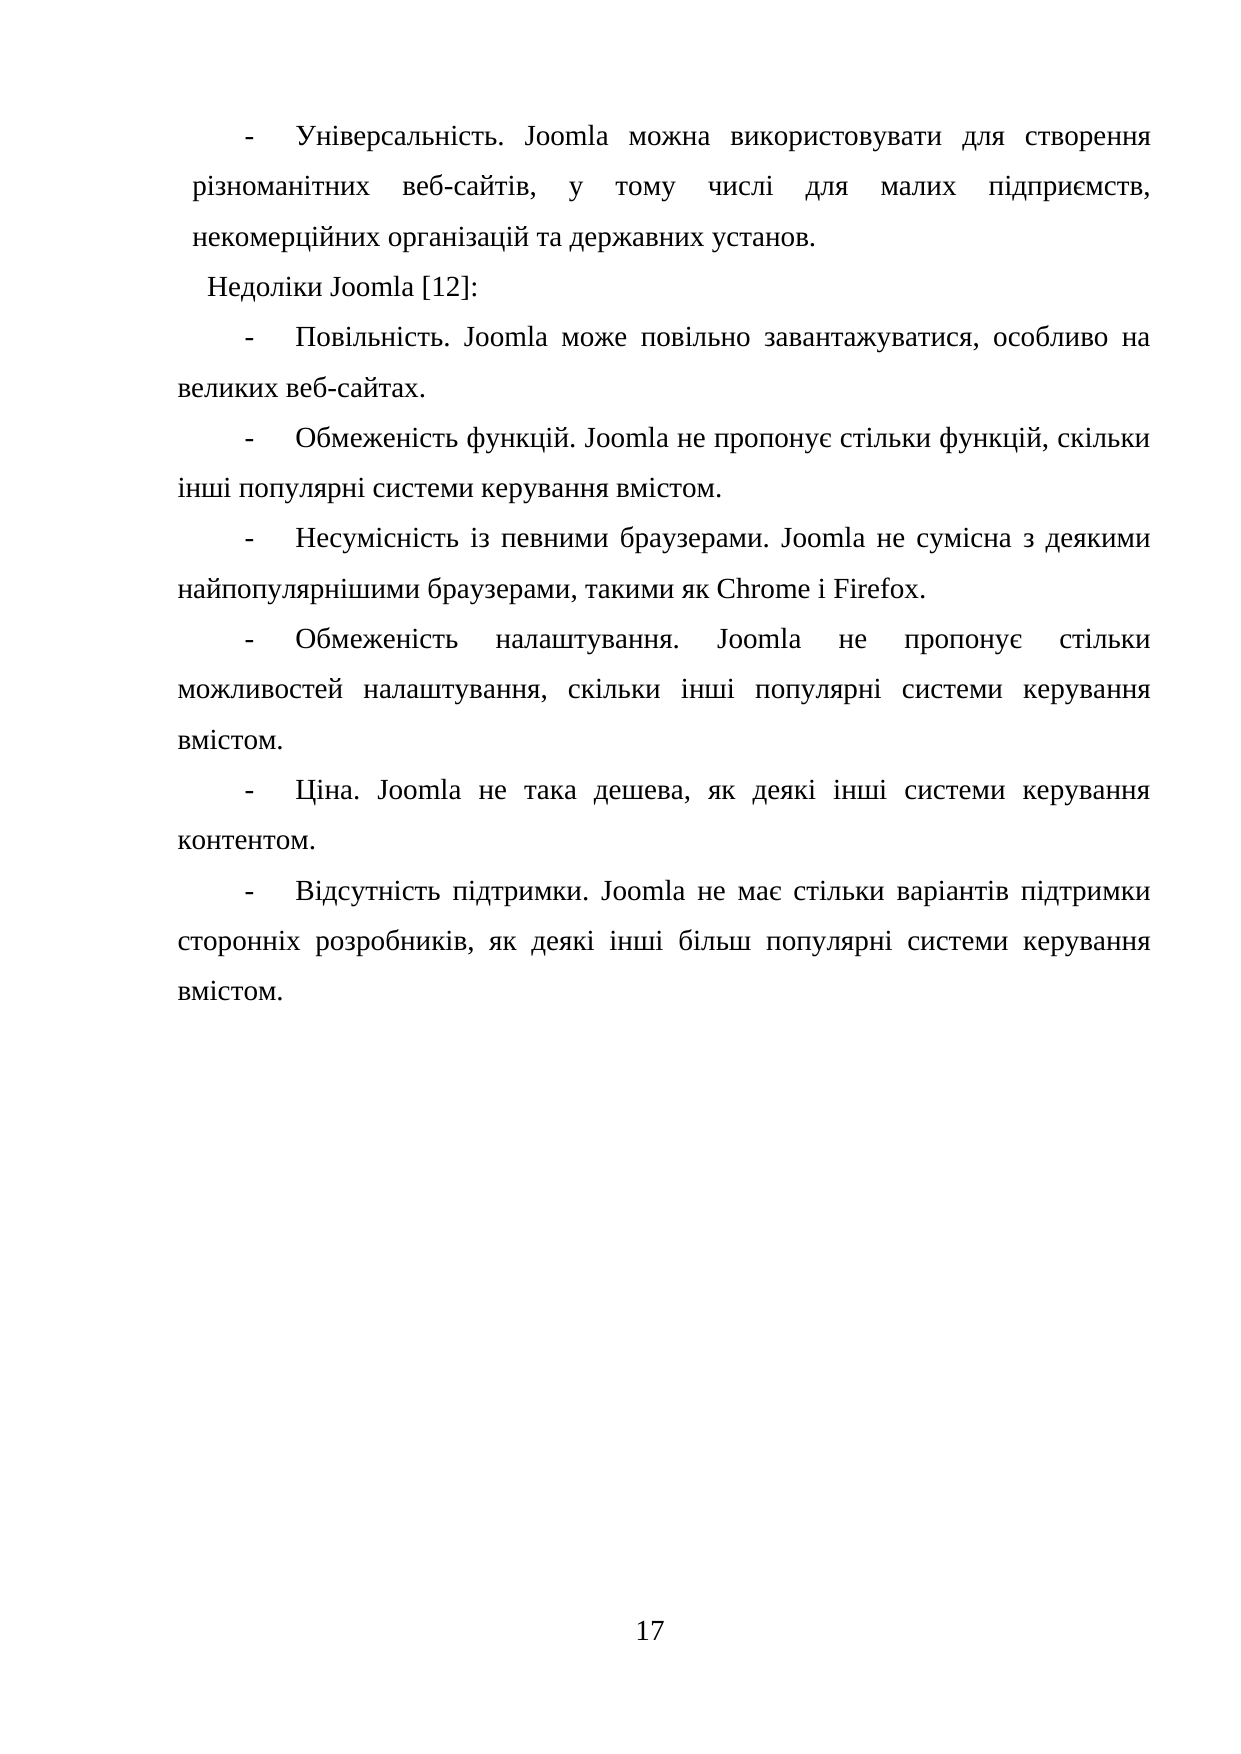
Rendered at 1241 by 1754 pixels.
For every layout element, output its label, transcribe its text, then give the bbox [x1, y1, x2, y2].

list Обмеженість функцій. Joomla не пропонує стільки функцій, скільки інші популярні системи керування вмістом. [177, 420, 1152, 504]
list Несумісність із певними браузерами. Joomla не сумісна з деякими найпопулярнішими браузерами, такими як Chrome і Firefox. [177, 521, 1152, 604]
list Відсутність підтримки. Joomla не має стільки варіантів підтримки сторонніх розробників, як деякі інші більш популярні системи керування вмістом. [177, 873, 1152, 1007]
list Повільність. Joomla може повільно завантажуватися, особливо на великих веб-сайтах. [177, 319, 1152, 403]
list Універсальність. Joomla можна використовувати для створення різноманітних веб-сайтів, у тому числі для малих підприємств, некомерційних організацій та державних установ. [192, 118, 1152, 252]
list Ціна. Joomla не така дешева, як деякі інші системи керування контентом. [177, 772, 1152, 856]
text Недоліки Joomla [12]: [148, 269, 1152, 303]
list Обмеженість налаштування. Joomla не пропонує стільки можливостей налаштування, скільки інші популярні системи керування вмістом. [177, 621, 1152, 755]
